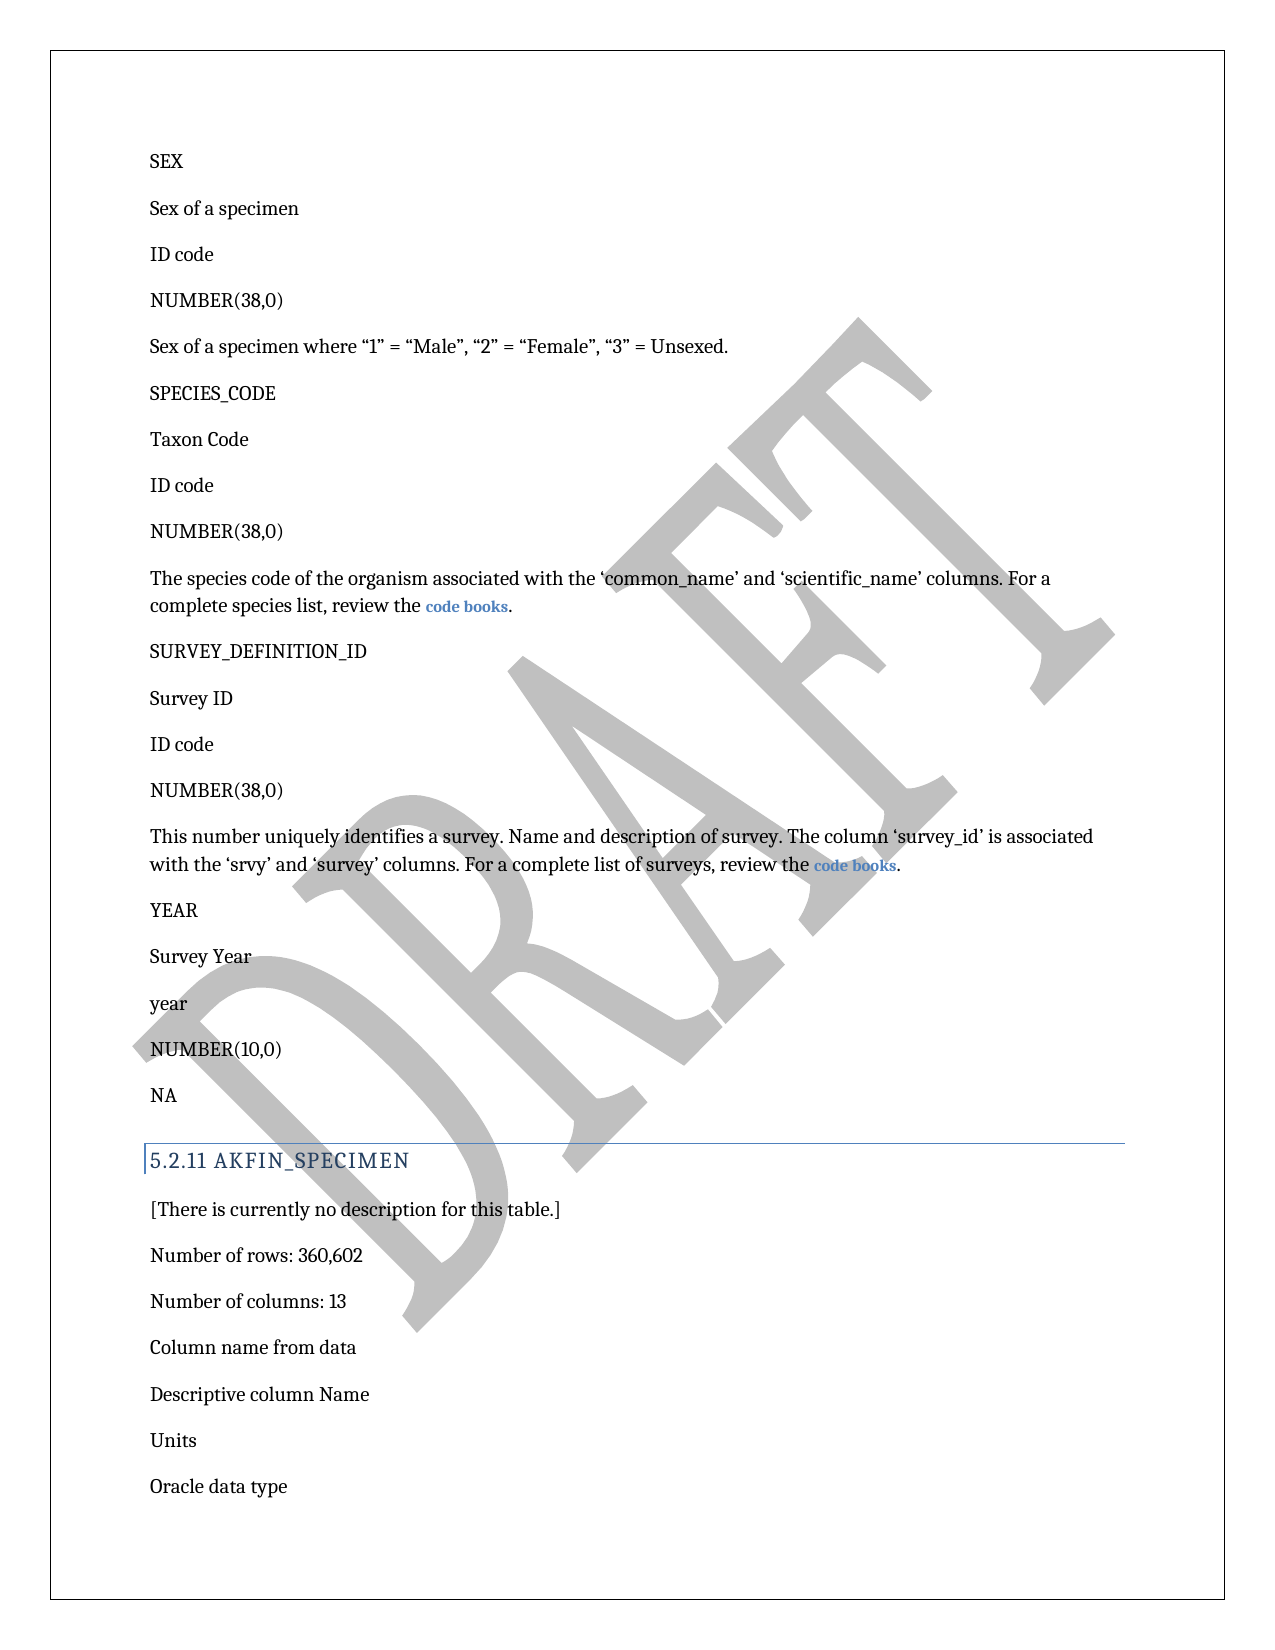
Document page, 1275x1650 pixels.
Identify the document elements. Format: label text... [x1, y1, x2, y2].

text Oracle data type [150, 1475, 1125, 1499]
text year [150, 991, 1125, 1015]
text Survey Year [150, 945, 1125, 969]
text Column name from data [150, 1336, 1125, 1360]
text Sex of a specimen [150, 196, 1125, 220]
text Descriptive column Name [150, 1382, 1125, 1406]
text SPECIES_CODE [150, 381, 1125, 405]
text NUMBER(38,0) [150, 289, 1125, 313]
text Survey ID [150, 686, 1125, 710]
text NA [150, 1084, 1125, 1108]
text [There is currently no description for this table.] [150, 1197, 1125, 1221]
text ID code [150, 474, 1125, 498]
subtitle 5.2.11 AKFIN_SPECIMEN [146, 1144, 1125, 1174]
text Number of rows: 360,602 [150, 1243, 1125, 1267]
text NUMBER(10,0) [150, 1037, 1125, 1061]
text NUMBER(38,0) [150, 779, 1125, 803]
text YEAR [150, 899, 1125, 923]
text Sex of a specimen where “1” = “Male”, “2” = “Female”, “3” = Unsexed. [150, 335, 1125, 359]
text This number uniquely identifies a survey. Name and description of survey. The column ‘survey_id’ is associated with the ‘srvy’ and ‘survey’ columns. For a complete list of surveys, review the code books. [150, 825, 1125, 876]
text ID code [150, 732, 1125, 756]
text ID code [150, 242, 1125, 266]
text NUMBER(38,0) [150, 520, 1125, 544]
text Taxon Code [150, 427, 1125, 451]
text Units [150, 1428, 1125, 1452]
text SURVEY_DEFINITION_ID [150, 640, 1125, 664]
text Number of columns: 13 [150, 1290, 1125, 1314]
text The species code of the organism associated with the ‘common_name’ and ‘scientific_name’ columns. For a complete species list, review the code books. [150, 566, 1125, 618]
text SEX [150, 150, 1125, 174]
